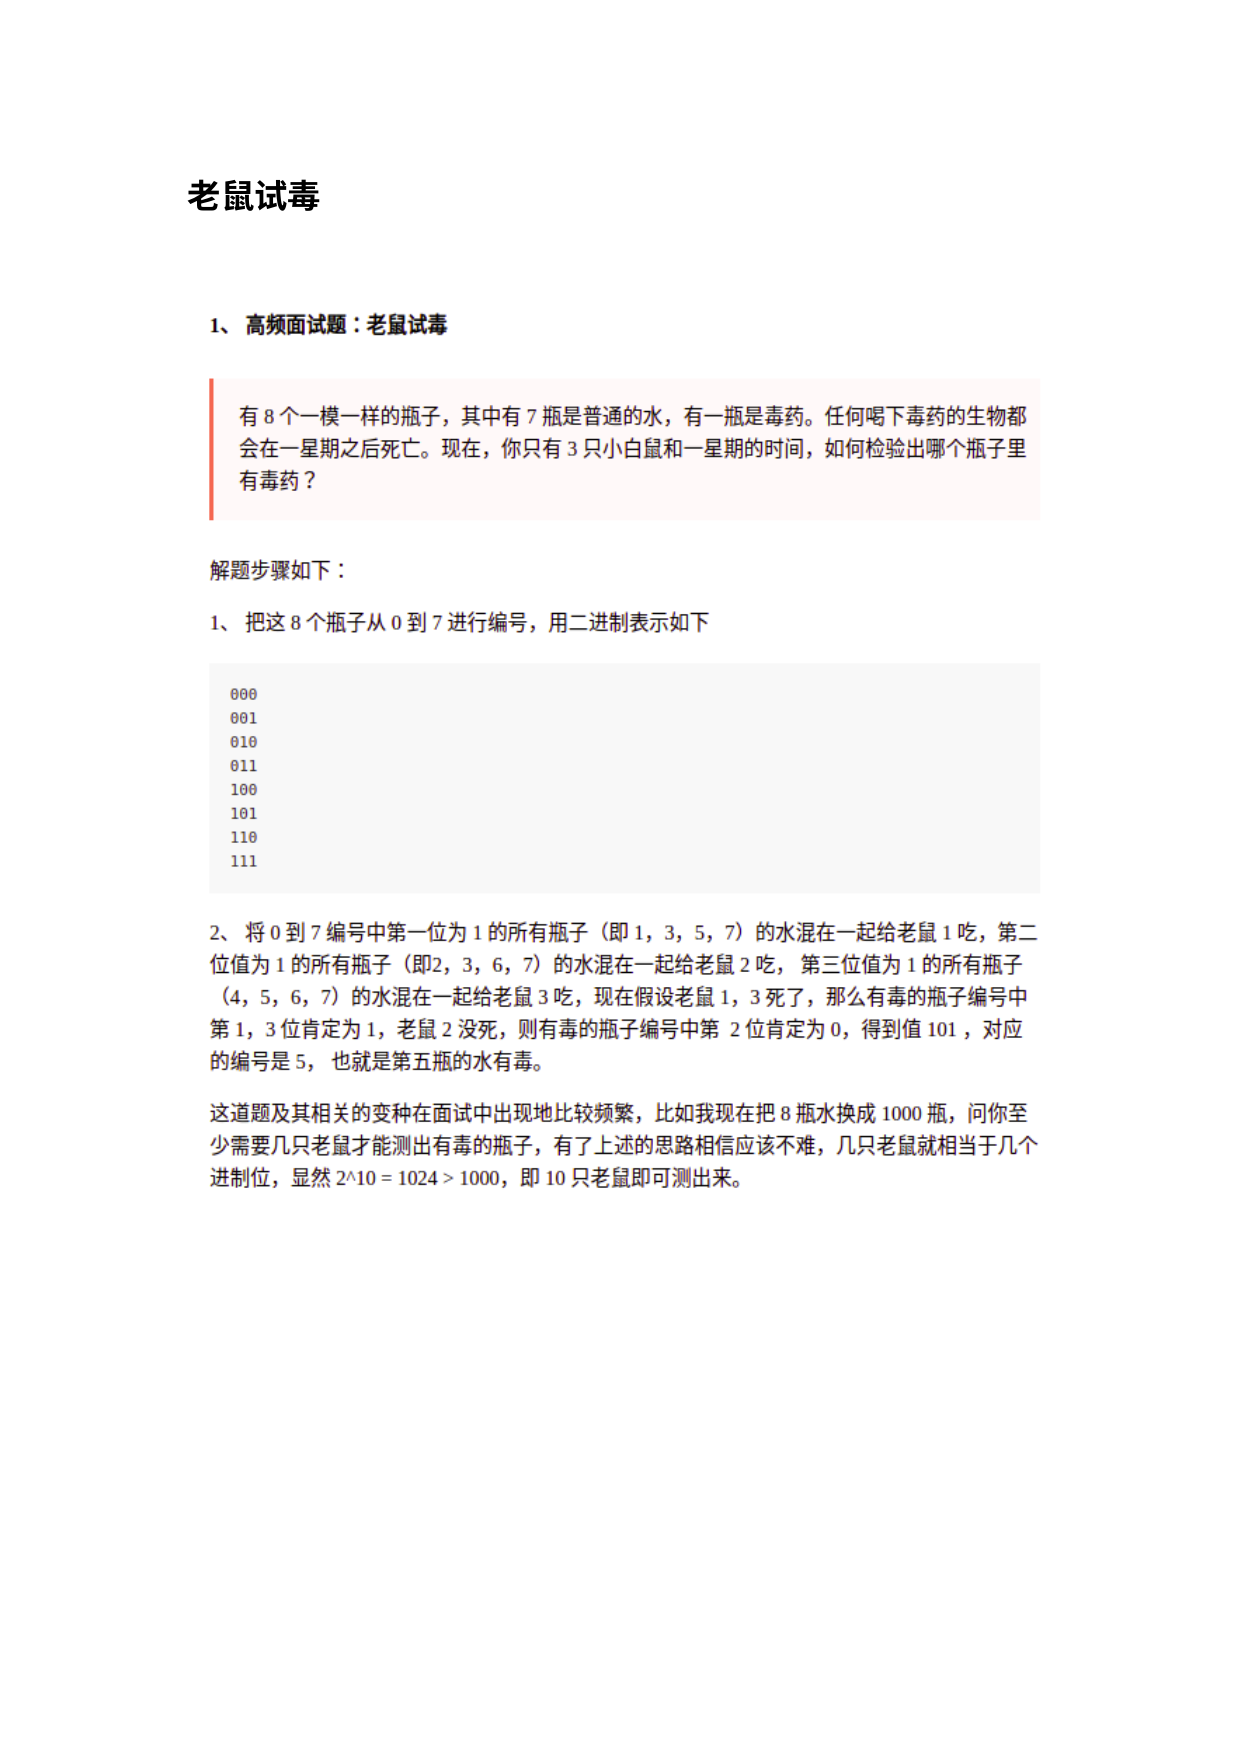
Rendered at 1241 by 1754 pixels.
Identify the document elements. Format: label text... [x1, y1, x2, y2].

picture [187, 289, 1053, 1209]
subtitle 老鼠试毒 [187, 162, 1053, 227]
